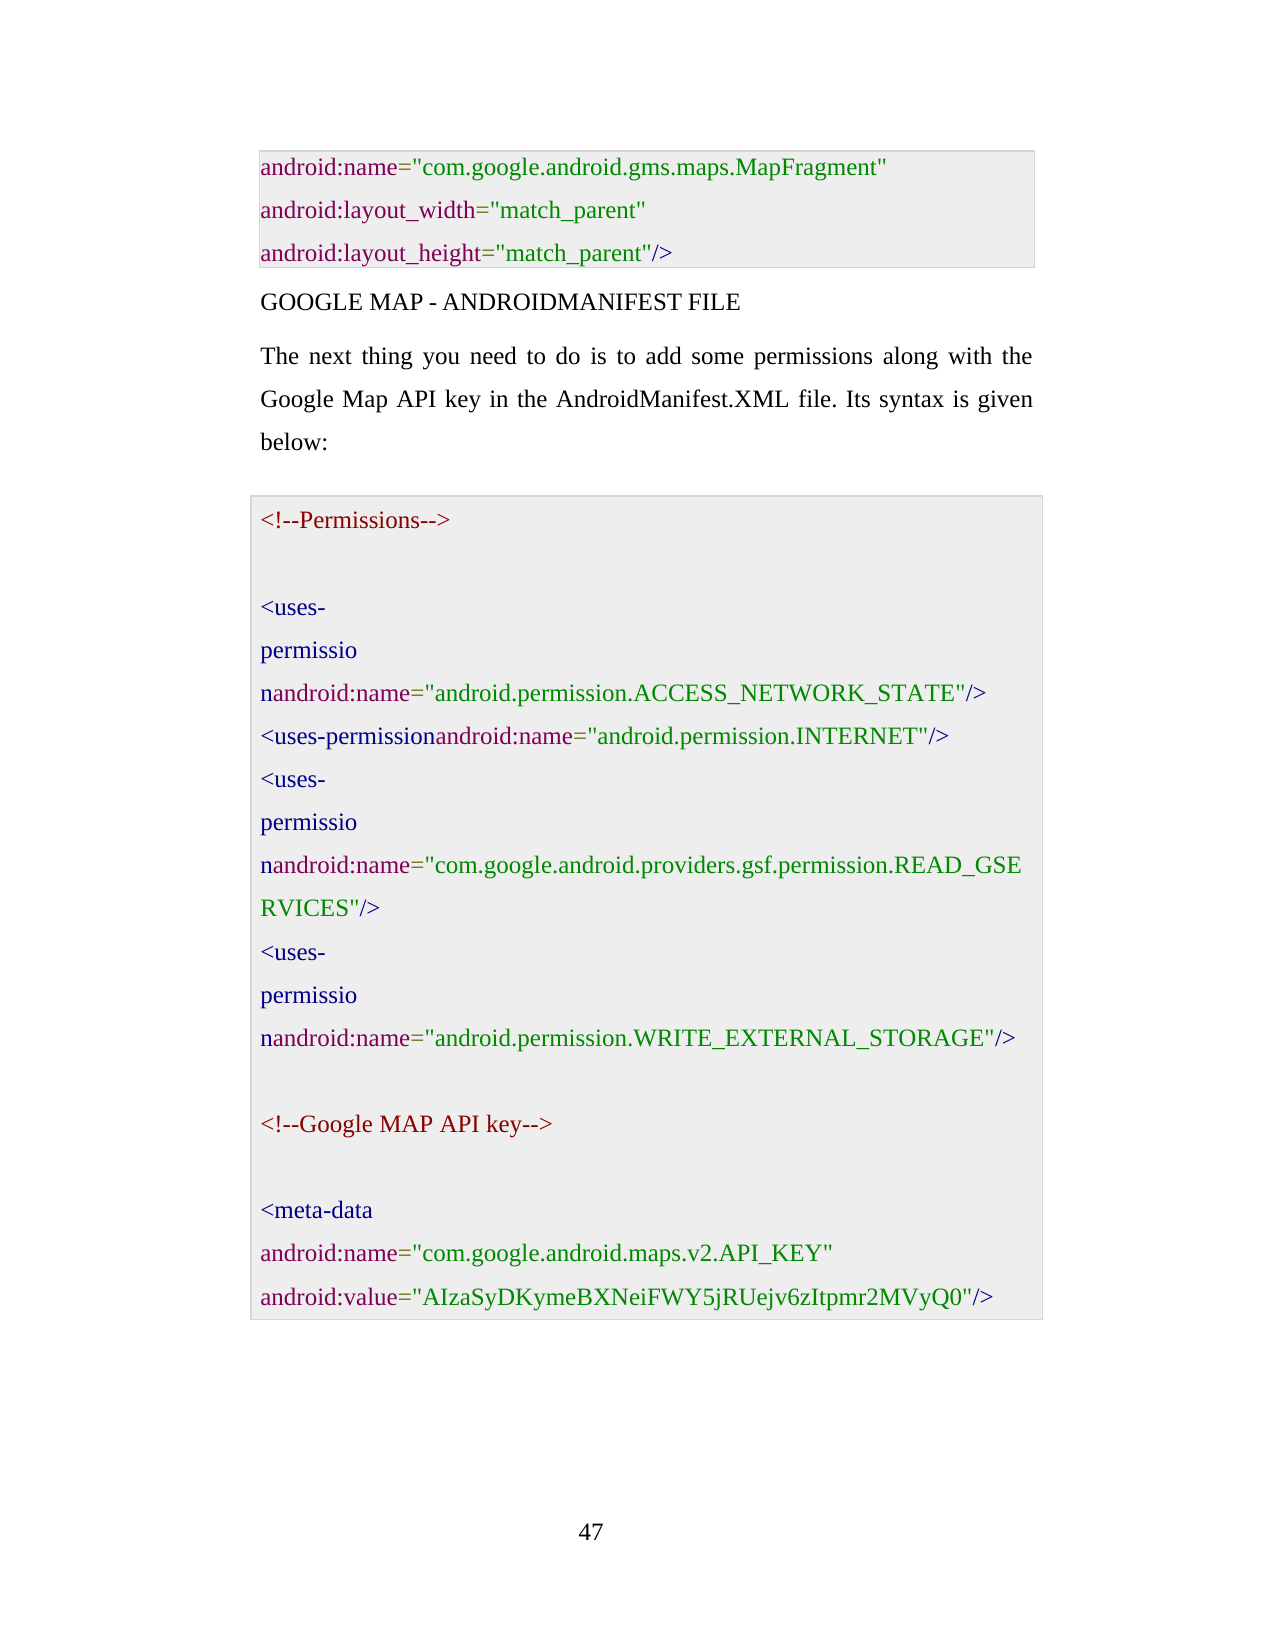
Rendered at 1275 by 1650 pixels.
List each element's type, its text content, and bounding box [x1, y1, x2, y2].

text <uses-permissionandroid:name="android.permission.WRITE_EXTERNAL_STORAGE"/> [252, 927, 1042, 1052]
text android:name="com.google.android.gms.maps.MapFragment" [260, 152, 1034, 180]
text <uses-permissionandroid:name="com.google.android.providers.gsf.permission.READ_GSERVICES"/> [252, 754, 1042, 922]
text android:value="AIzaSyDKymeBXNeiFWY5jRUejv6zItpmr2MVyQ0"/> [252, 1272, 1042, 1319]
subtitle GOOGLE MAP - ANDROIDMANIFEST FILE [260, 287, 1029, 316]
text <uses-permissionandroid:name="android.permission.ACCESS_NETWORK_STATE"/> [252, 582, 1042, 707]
text <!--Google MAP API key--> [252, 1099, 1042, 1138]
text android:name="com.google.android.maps.v2.API_KEY" [252, 1228, 1042, 1267]
text <!--Permissions--> [252, 497, 1042, 534]
text <meta-data [252, 1185, 1042, 1224]
text <uses-permissionandroid:name="android.permission.INTERNET"/> [252, 711, 1042, 750]
text The next thing you need to do is to add some permissions along with the Google Map API key in the AndroidManifest.XML file. Its syntax is given below: [260, 341, 1034, 456]
text android:layout_width="match_parent" [260, 193, 1034, 223]
text android:layout_height="match_parent"/> [260, 236, 1034, 267]
